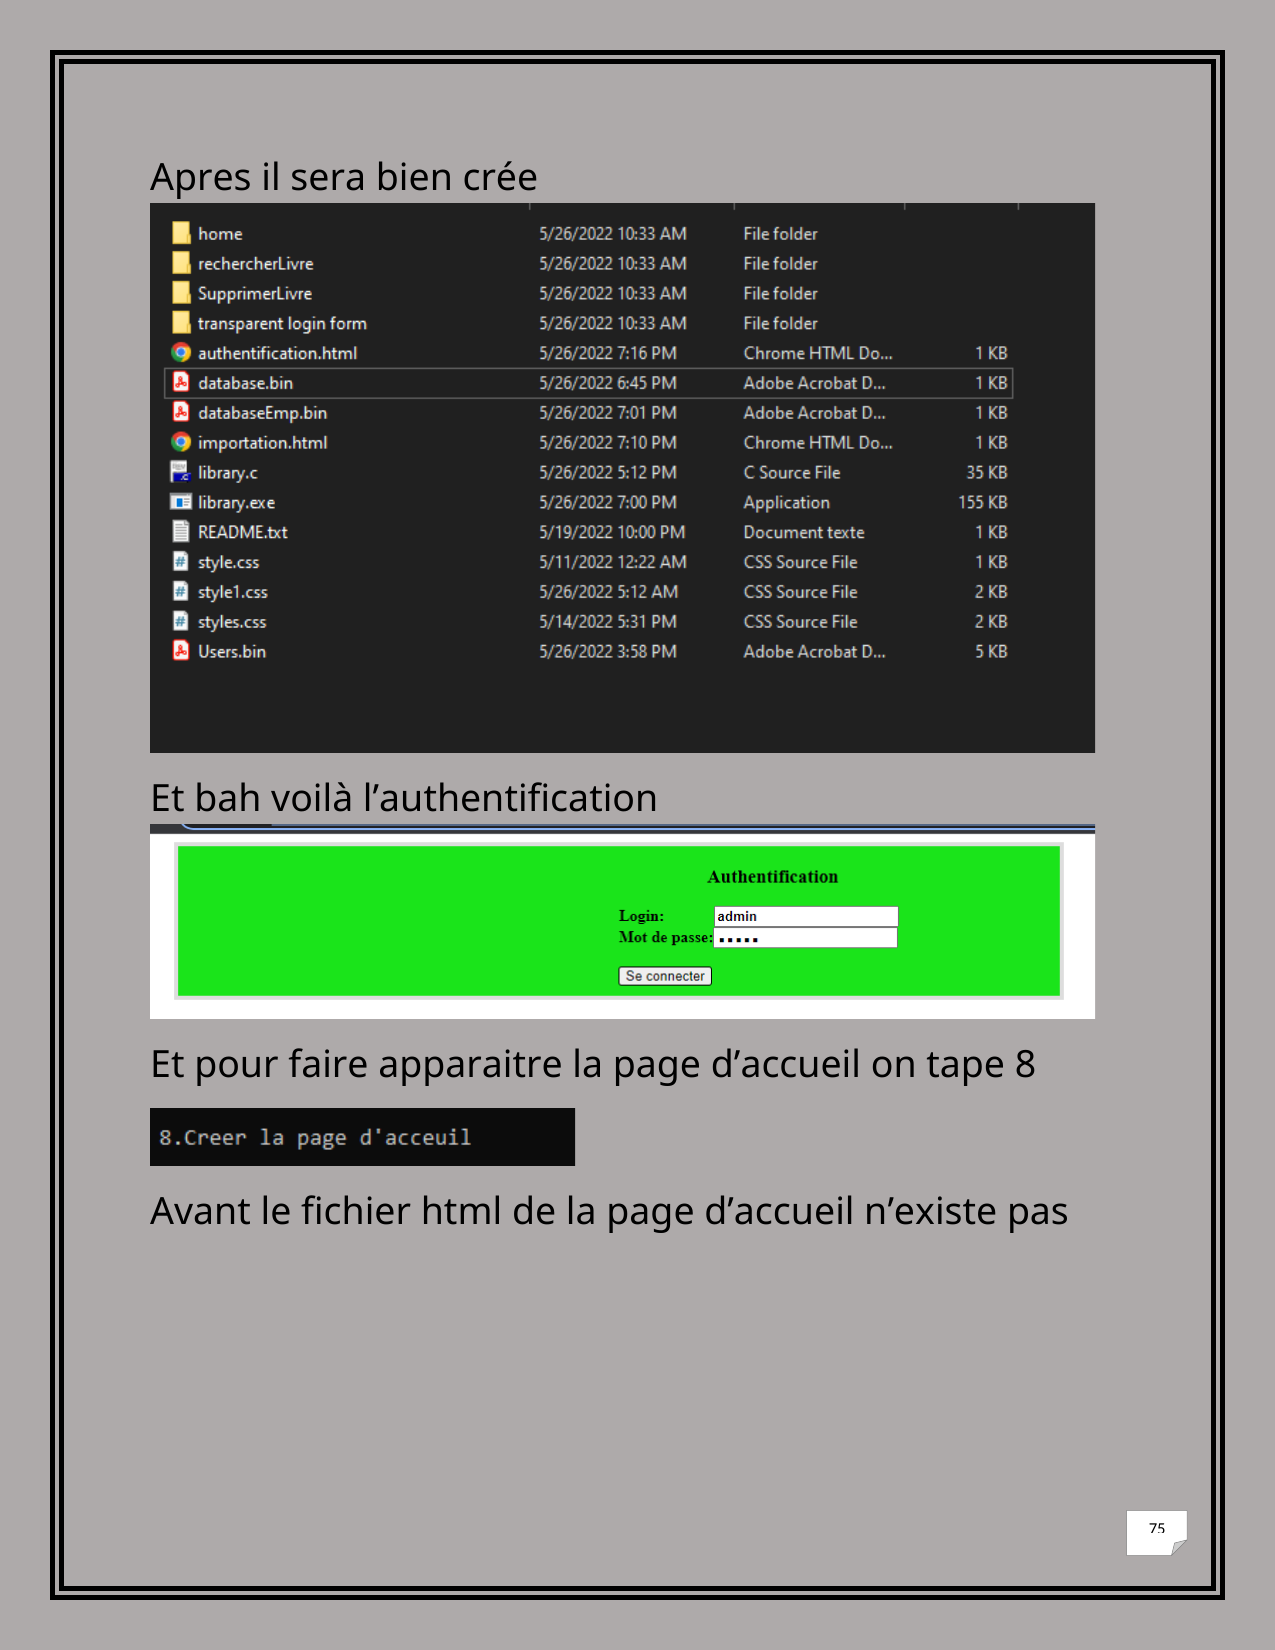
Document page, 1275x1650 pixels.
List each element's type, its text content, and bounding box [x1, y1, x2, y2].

picture [150, 203, 1096, 753]
picture [150, 1108, 575, 1166]
text Avant le fichier html de la page d’accueil n’existe pas [150, 1184, 1125, 1235]
text Et pour faire apparaitre la page d’accueil on tape 8 [150, 1037, 1125, 1088]
picture [150, 824, 1096, 1019]
